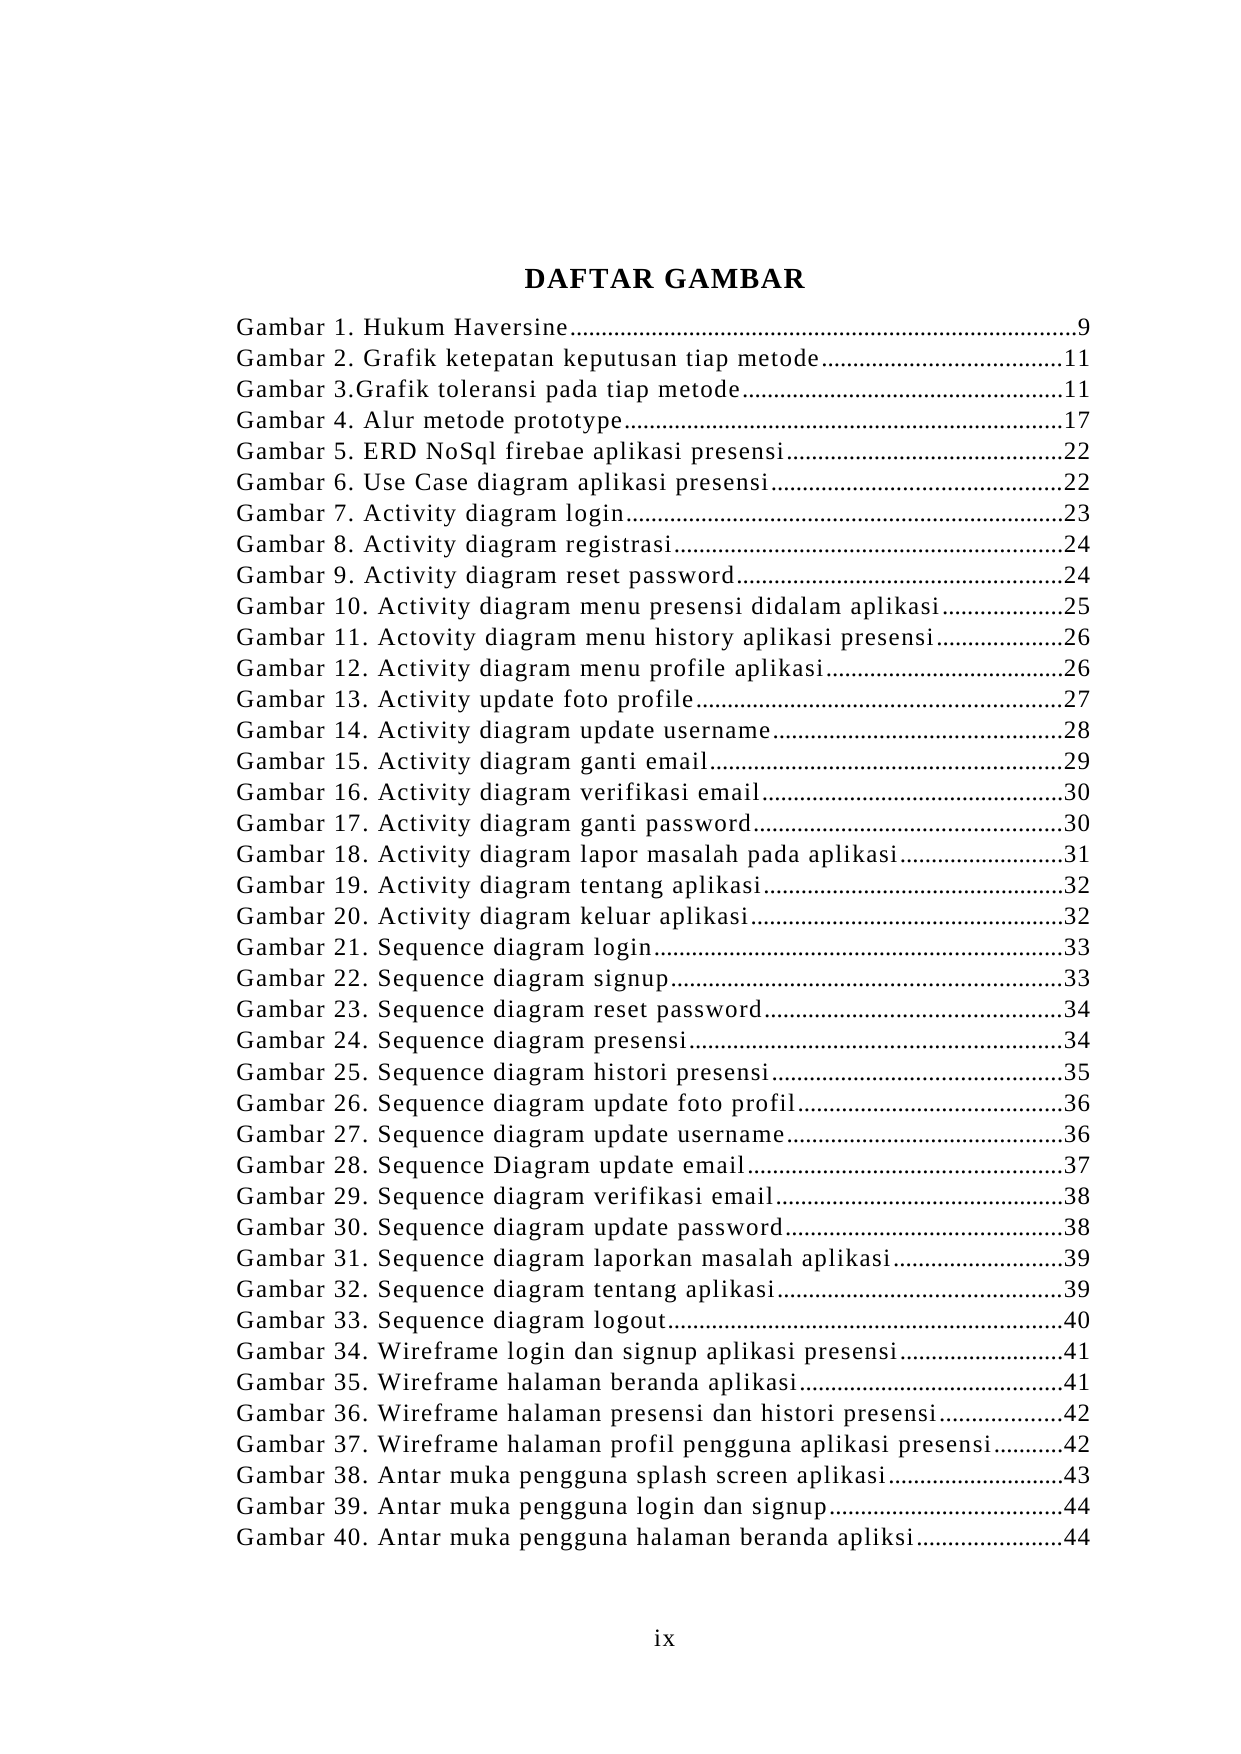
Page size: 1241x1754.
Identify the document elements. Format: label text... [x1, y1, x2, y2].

text Gambar 4. Alur metode prototype 17 [236, 405, 1093, 433]
text Gambar 7. Activity diagram login 23 [236, 498, 1093, 527]
text Gambar 25. Sequence diagram histori presensi 35 [236, 1057, 1093, 1085]
text Gambar 13. Activity update foto profile 27 [236, 684, 1093, 713]
text Gambar 21. Sequence diagram login 33 [236, 932, 1093, 961]
text Gambar 2. Grafik ketepatan keputusan tiap metode 11 [236, 343, 1093, 371]
text Gambar 26. Sequence diagram update foto profil 36 [236, 1088, 1093, 1116]
text Gambar 40. Antar muka pengguna halaman beranda apliksi 44 [236, 1522, 1093, 1551]
text Gambar 28. Sequence Diagram update email 37 [236, 1150, 1093, 1178]
text Gambar 12. Activity diagram menu profile aplikasi 26 [236, 653, 1093, 682]
text Gambar 20. Activity diagram keluar aplikasi 32 [236, 901, 1093, 930]
text Gambar 18. Activity diagram lapor masalah pada aplikasi 31 [236, 839, 1093, 868]
text Gambar 27. Sequence diagram update username 36 [236, 1119, 1093, 1147]
text Gambar 16. Activity diagram verifikasi email 30 [236, 777, 1093, 806]
text Gambar 38. Antar muka pengguna splash screen aplikasi 43 [236, 1460, 1093, 1489]
text Gambar 6. Use Case diagram aplikasi presensi 22 [236, 467, 1093, 496]
text Gambar 34. Wireframe login dan signup aplikasi presensi 41 [236, 1336, 1093, 1365]
text Gambar 8. Activity diagram registrasi 24 [236, 529, 1093, 558]
text Gambar 23. Sequence diagram reset password 34 [236, 994, 1093, 1023]
text Gambar 1. Hukum Haversine 9 [236, 312, 1093, 340]
text Gambar 3.Grafik toleransi pada tiap metode 11 [236, 374, 1093, 402]
text Gambar 10. Activity diagram menu presensi didalam aplikasi 25 [236, 591, 1093, 620]
text Gambar 30. Sequence diagram update password 38 [236, 1212, 1093, 1241]
subtitle DAFTAR GAMBAR [236, 261, 1093, 295]
text Gambar 35. Wireframe halaman beranda aplikasi 41 [236, 1367, 1093, 1396]
text Gambar 36. Wireframe halaman presensi dan histori presensi 42 [236, 1398, 1093, 1427]
text Gambar 5. ERD NoSql firebae aplikasi presensi 22 [236, 436, 1093, 464]
text Gambar 17. Activity diagram ganti password 30 [236, 808, 1093, 837]
text Gambar 22. Sequence diagram signup 33 [236, 963, 1093, 992]
text Gambar 19. Activity diagram tentang aplikasi 32 [236, 870, 1093, 899]
text Gambar 32. Sequence diagram tentang aplikasi 39 [236, 1274, 1093, 1303]
text Gambar 14. Activity diagram update username 28 [236, 715, 1093, 744]
text Gambar 29. Sequence diagram verifikasi email 38 [236, 1181, 1093, 1209]
text Gambar 33. Sequence diagram logout 40 [236, 1305, 1093, 1334]
text Gambar 37. Wireframe halaman profil pengguna aplikasi presensi 42 [236, 1429, 1093, 1458]
text Gambar 15. Activity diagram ganti email 29 [236, 746, 1093, 775]
text Gambar 9. Activity diagram reset password 24 [236, 560, 1093, 589]
text Gambar 24. Sequence diagram presensi 34 [236, 1026, 1093, 1054]
text Gambar 39. Antar muka pengguna login dan signup 44 [236, 1491, 1093, 1520]
text Gambar 31. Sequence diagram laporkan masalah aplikasi 39 [236, 1243, 1093, 1272]
text Gambar 11. Actovity diagram menu history aplikasi presensi 26 [236, 622, 1093, 651]
